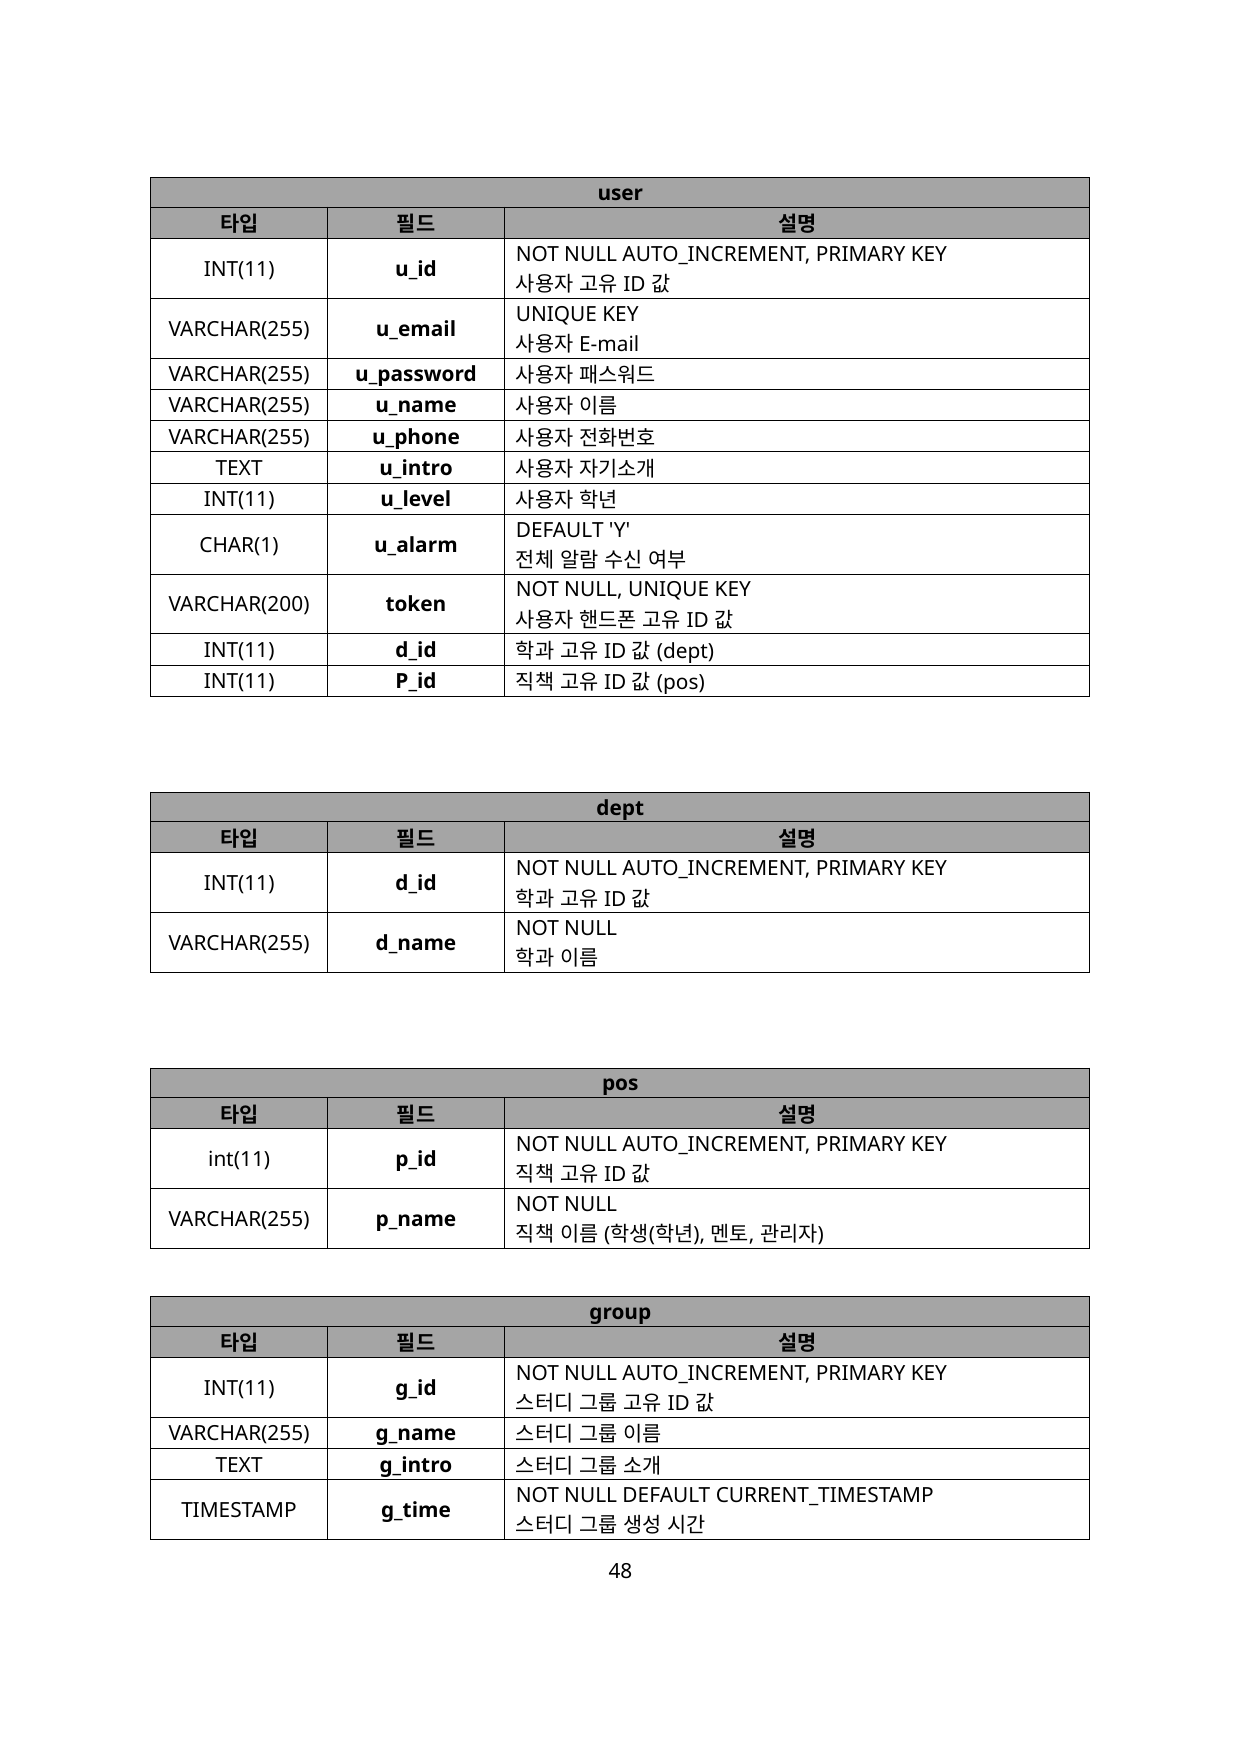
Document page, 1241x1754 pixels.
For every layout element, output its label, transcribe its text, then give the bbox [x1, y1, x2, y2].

table_cell INT(11) [151, 484, 327, 514]
table_cell d_id [328, 634, 504, 664]
table_cell g_time [328, 1480, 504, 1539]
table_cell int(11) [151, 1129, 327, 1188]
table_cell INT(11) [151, 1358, 327, 1417]
table_cell g_intro [328, 1449, 504, 1479]
table_cell VARCHAR(255) [151, 299, 327, 357]
table_cell VARCHAR(255) [151, 1418, 327, 1448]
table_cell 사용자 전화번호 [505, 421, 1089, 451]
table_cell 필드 [328, 208, 504, 238]
table_cell 타입 [151, 1098, 327, 1128]
table_cell 설명 [505, 822, 1089, 852]
table_cell p_name [328, 1189, 504, 1248]
table_cell 필드 [328, 1327, 504, 1357]
table_cell 타입 [151, 1327, 327, 1357]
table_cell u_level [328, 484, 504, 514]
table_cell g_name [328, 1418, 504, 1448]
table_cell VARCHAR(255) [151, 390, 327, 420]
table_cell 스터디 그룹 이름 [505, 1418, 1089, 1448]
table_cell NOT NULL, UNIQUE KEY 사용자 핸드폰 고유 ID 값 [505, 575, 1089, 633]
table_cell p_id [328, 1129, 504, 1188]
table_cell UNIQUE KEY 사용자 E-mail [505, 299, 1089, 357]
table_cell 사용자 학년 [505, 484, 1089, 514]
table_cell u_alarm [328, 515, 504, 573]
table_cell 직책 고유 ID 값 (pos) [505, 666, 1089, 696]
table_cell TEXT [151, 1449, 327, 1479]
table_cell 타입 [151, 208, 327, 238]
table_cell u_intro [328, 452, 504, 482]
table_cell u_email [328, 299, 504, 357]
table_cell VARCHAR(255) [151, 421, 327, 451]
table_cell NOT NULL AUTO_INCREMENT, PRIMARY KEY 사용자 고유 ID 값 [505, 239, 1089, 298]
table_header pos [151, 1069, 1089, 1097]
table_cell INT(11) [151, 666, 327, 696]
table_cell 필드 [328, 822, 504, 852]
table_cell g_id [328, 1358, 504, 1417]
table_cell NOT NULL 학과 이름 [505, 913, 1089, 972]
table_cell INT(11) [151, 239, 327, 298]
table_cell NOT NULL AUTO_INCREMENT, PRIMARY KEY 직책 고유 ID 값 [505, 1129, 1089, 1188]
table_cell VARCHAR(255) [151, 1189, 327, 1248]
table_cell 사용자 패스워드 [505, 359, 1089, 389]
table_cell NOT NULL 직책 이름 (학생(학년), 멘토, 관리자) [505, 1189, 1089, 1248]
table_cell VARCHAR(255) [151, 359, 327, 389]
table_cell 설명 [505, 208, 1089, 238]
table_cell VARCHAR(200) [151, 575, 327, 633]
table_cell INT(11) [151, 634, 327, 664]
table_cell u_phone [328, 421, 504, 451]
table_cell NOT NULL AUTO_INCREMENT, PRIMARY KEY 학과 고유 ID 값 [505, 853, 1089, 912]
table_cell CHAR(1) [151, 515, 327, 573]
table_cell 설명 [505, 1327, 1089, 1357]
table_cell u_name [328, 390, 504, 420]
table_cell P_id [328, 666, 504, 696]
table_cell token [328, 575, 504, 633]
table_header dept [151, 793, 1089, 821]
table_cell NOT NULL DEFAULT CURRENT_TIMESTAMP 스터디 그룹 생성 시간 [505, 1480, 1089, 1539]
table_cell INT(11) [151, 853, 327, 912]
table_cell 설명 [505, 1098, 1089, 1128]
table_cell u_id [328, 239, 504, 298]
table_header user [151, 178, 1089, 207]
table_cell d_name [328, 913, 504, 972]
table_header group [151, 1297, 1089, 1326]
table_cell 스터디 그룹 소개 [505, 1449, 1089, 1479]
table_cell NOT NULL AUTO_INCREMENT, PRIMARY KEY 스터디 그룹 고유 ID 값 [505, 1358, 1089, 1417]
table_cell DEFAULT 'Y' 전체 알람 수신 여부 [505, 515, 1089, 573]
table_cell 타입 [151, 822, 327, 852]
table_cell 필드 [328, 1098, 504, 1128]
table_cell TIMESTAMP [151, 1480, 327, 1539]
table_cell TEXT [151, 452, 327, 482]
table_cell 사용자 자기소개 [505, 452, 1089, 482]
table_cell u_password [328, 359, 504, 389]
table_cell 학과 고유 ID 값 (dept) [505, 634, 1089, 664]
table_cell 사용자 이름 [505, 390, 1089, 420]
table_cell VARCHAR(255) [151, 913, 327, 972]
table_cell d_id [328, 853, 504, 912]
